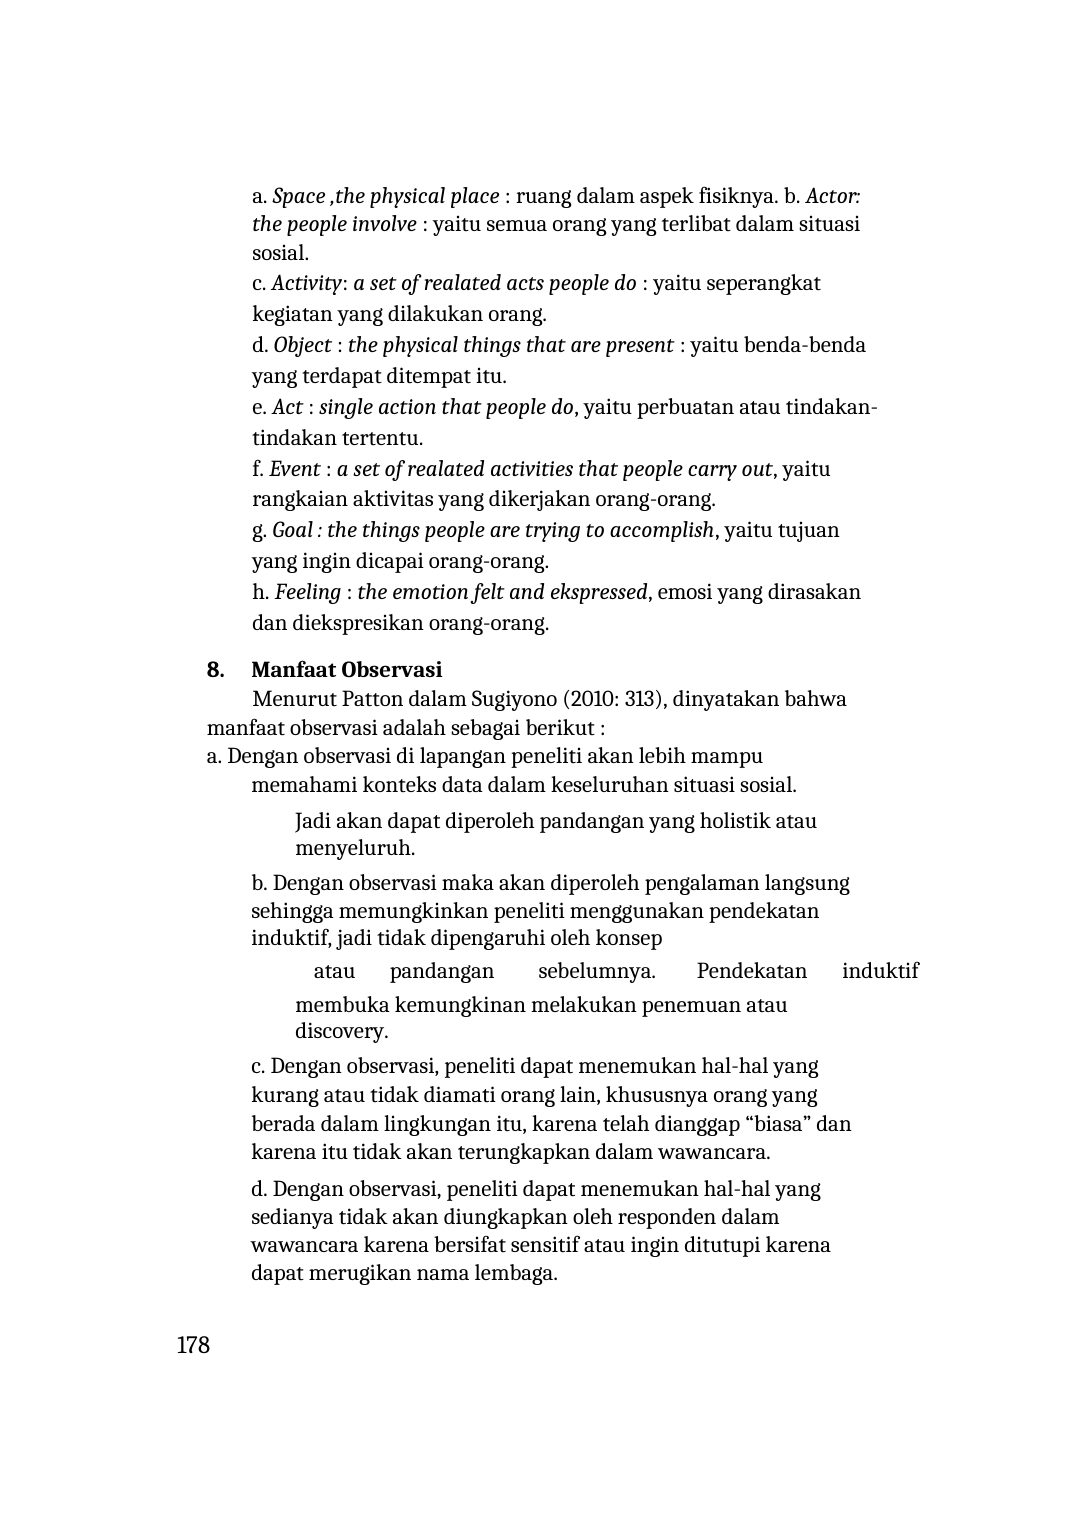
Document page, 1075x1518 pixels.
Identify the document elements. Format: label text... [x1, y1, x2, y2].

text h. Feeling : the emotion felt and ekspressed, emosi yang dirasakan dan diekspresikan orang-orang. [252, 575, 880, 636]
text Jadi akan dapat diperoleh pandangan yang holistik atau menyeluruh. [295, 808, 880, 861]
text f. Event : a set of realated activities that people carry out, yaitu rangkaian aktivitas yang dikerjakan orang-orang. [252, 452, 880, 513]
text g. Goal : the things people are trying to accomplish, yaitu tujuan yang ingin dicapai orang-orang. [252, 513, 880, 575]
text e. Act : single action that people do, yaitu perbuatan atau tindakan-tindakan tertentu. [252, 389, 880, 451]
text c. Dengan observasi, peneliti dapat menemukan hal-hal yang kurang atau tidak diamati orang lain, khususnya orang yang berada dalam lingkungan itu, karena telah dianggap “biasa” dan karena itu tidak akan terungkapkan dalam wawancara. [251, 1053, 880, 1165]
text a. Space ,the physical place : ruang dalam aspek fisiknya. b. Actor: the people involve : yaitu semua orang yang terlibat dalam situasi sosial. [252, 181, 880, 266]
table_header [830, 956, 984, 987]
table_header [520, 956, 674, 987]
text b. Dengan observasi maka akan diperoleh pengalaman langsung sehingga memungkinkan peneliti menggunakan pendekatan induktif, jadi tidak dipengaruhi oleh konsep [251, 870, 880, 951]
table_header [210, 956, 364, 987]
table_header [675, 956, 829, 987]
text membuka kemungkinan melakukan penemuan atau discovery. [295, 991, 880, 1045]
text d. Object : the physical things that are present : yaitu benda-benda yang terdapat ditempat itu. [252, 328, 880, 389]
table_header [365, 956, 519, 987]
text 178 [177, 1334, 925, 1358]
text d. Dengan observasi, peneliti dapat menemukan hal-hal yang sedianya tidak akan diungkapkan oleh responden dalam wawancara karena bersifat sensitif atau ingin ditutupi karena dapat merugikan nama lembaga. [251, 1176, 880, 1286]
text 8. Manfaat Observasi Menurut Patton dalam Sugiyono (2010: 313), dinyatakan bahwa manfaat observasi adalah sebagai berikut : a. Dengan observasi di lapangan peneliti akan lebih mampu memahami konteks data dalam keseluruhan situasi sosial. [207, 657, 880, 798]
text c. Activity: a set of realated acts people do : yaitu seperangkat kegiatan yang dilakukan orang. [252, 266, 880, 328]
